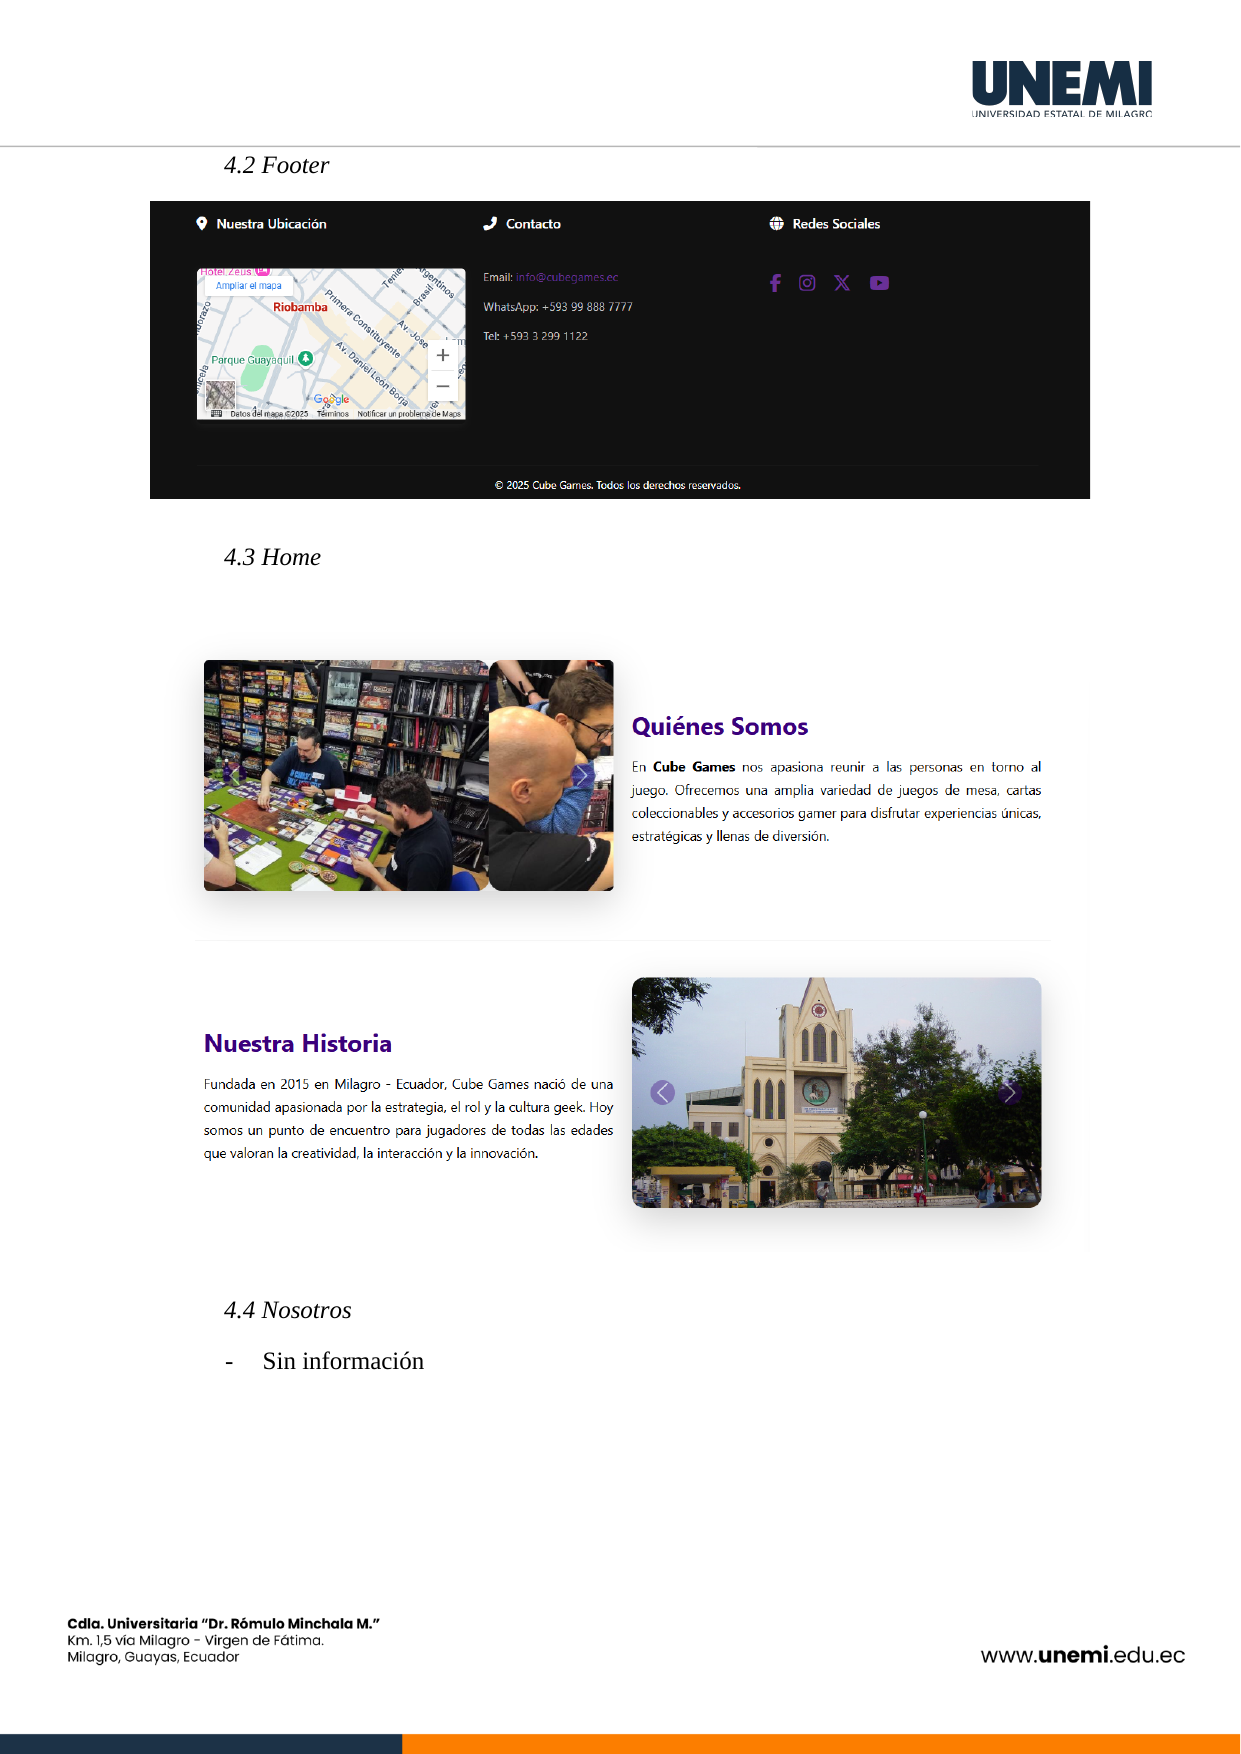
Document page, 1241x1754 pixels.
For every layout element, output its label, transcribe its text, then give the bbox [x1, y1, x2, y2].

picture [150, 201, 1091, 499]
subtitle Home [224, 542, 1090, 571]
picture [972, 61, 1152, 117]
list Sin información [225, 1346, 1090, 1375]
subtitle Footer [224, 150, 1090, 179]
picture [0, 1574, 1241, 1754]
subtitle Nosotros [224, 1295, 1090, 1324]
picture [150, 593, 1091, 1252]
